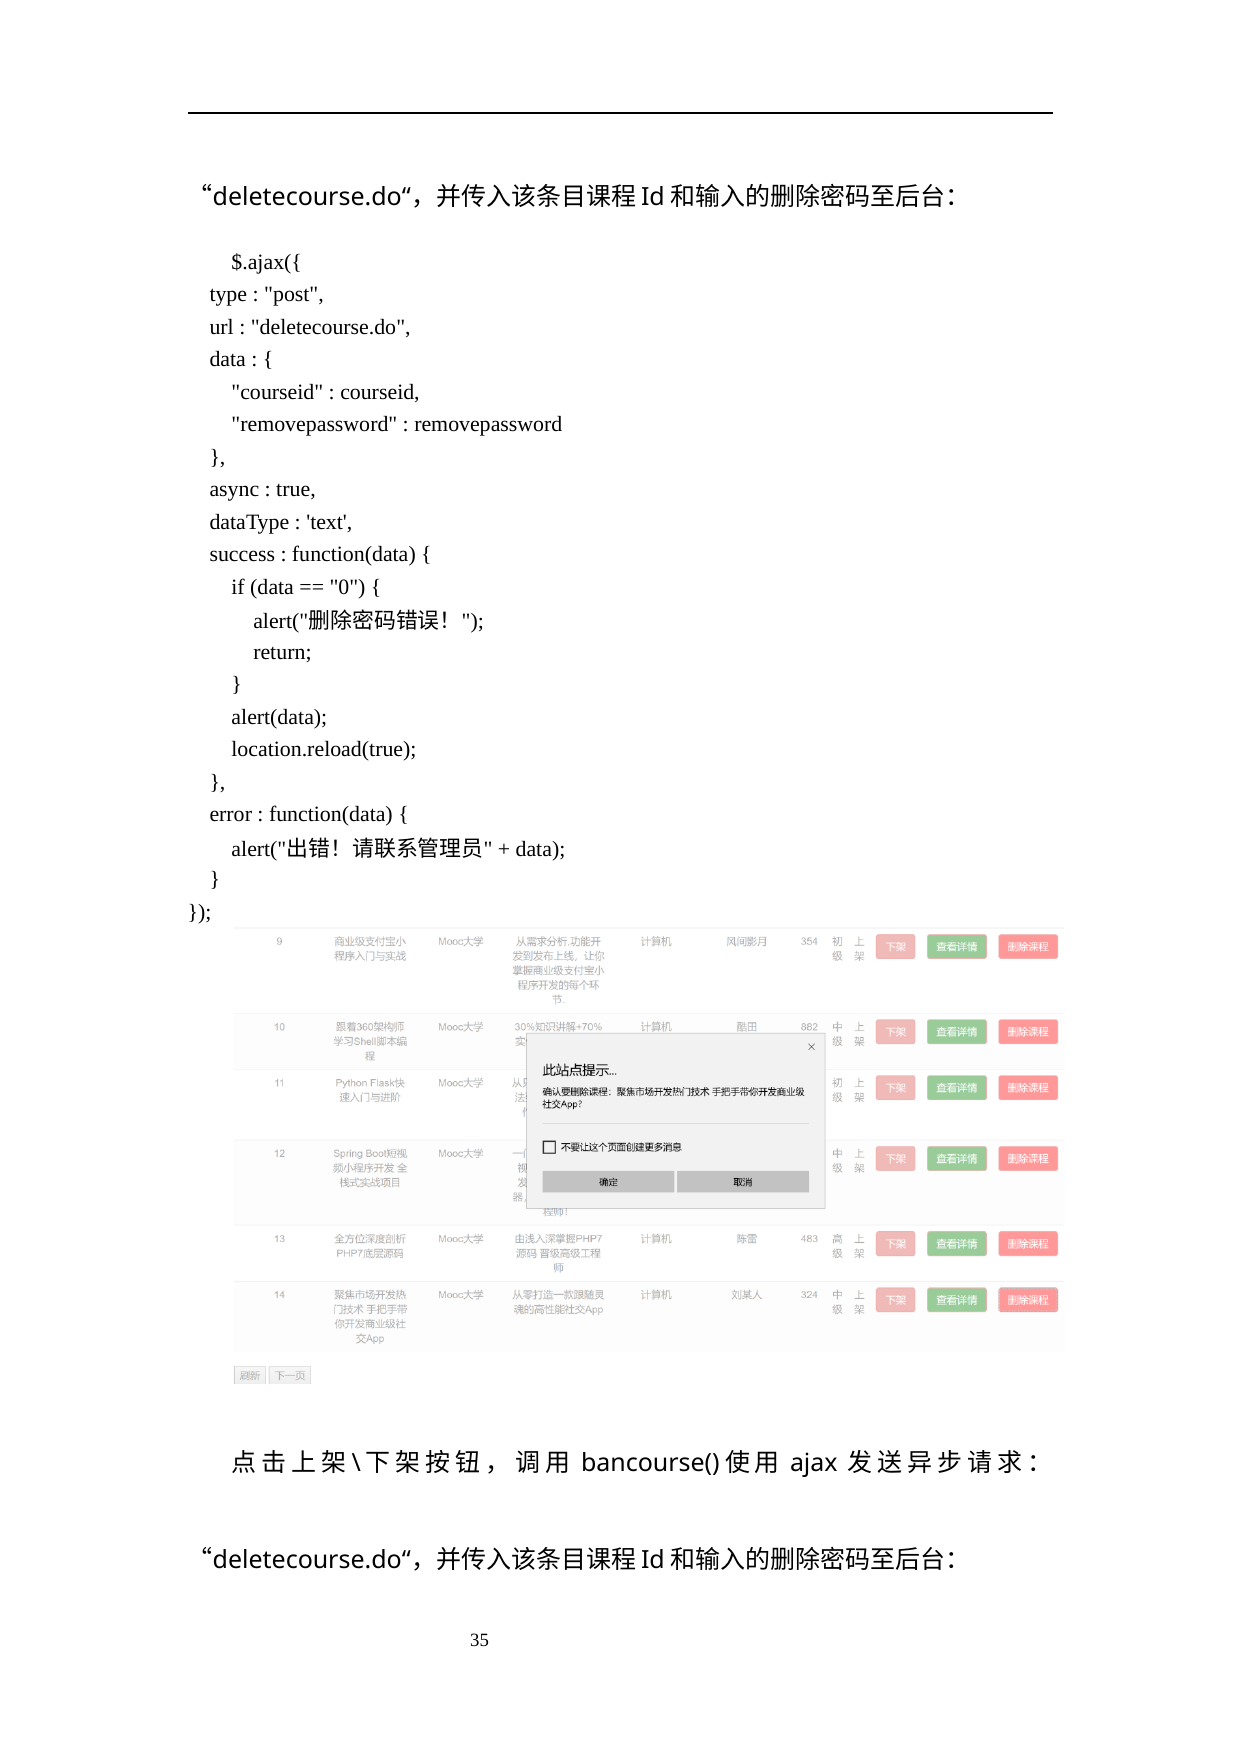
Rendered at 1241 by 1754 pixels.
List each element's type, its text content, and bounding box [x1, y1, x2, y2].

picture [231, 927, 1097, 1384]
text 点击上架\下架按钮，调用bancourse()使用ajax发送异步请求：“deletecourse.do“，并传入该条目课程Id和输入的删除密码至后台： [187, 1428, 1053, 1590]
text $.ajax({ type : "post", url : "deletecourse.do", data : { "courseid" : courseid, "removepassword" : removepassword }, async : true, dataType : 'text', success : function(data) { if (data == "0") { alert("删除密码错误！"); return; } alert(data); location.reload(true); }, error : function(data) { alert("出错！请联系管理员" + data); } }); [187, 245, 1053, 928]
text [187, 162, 1053, 227]
